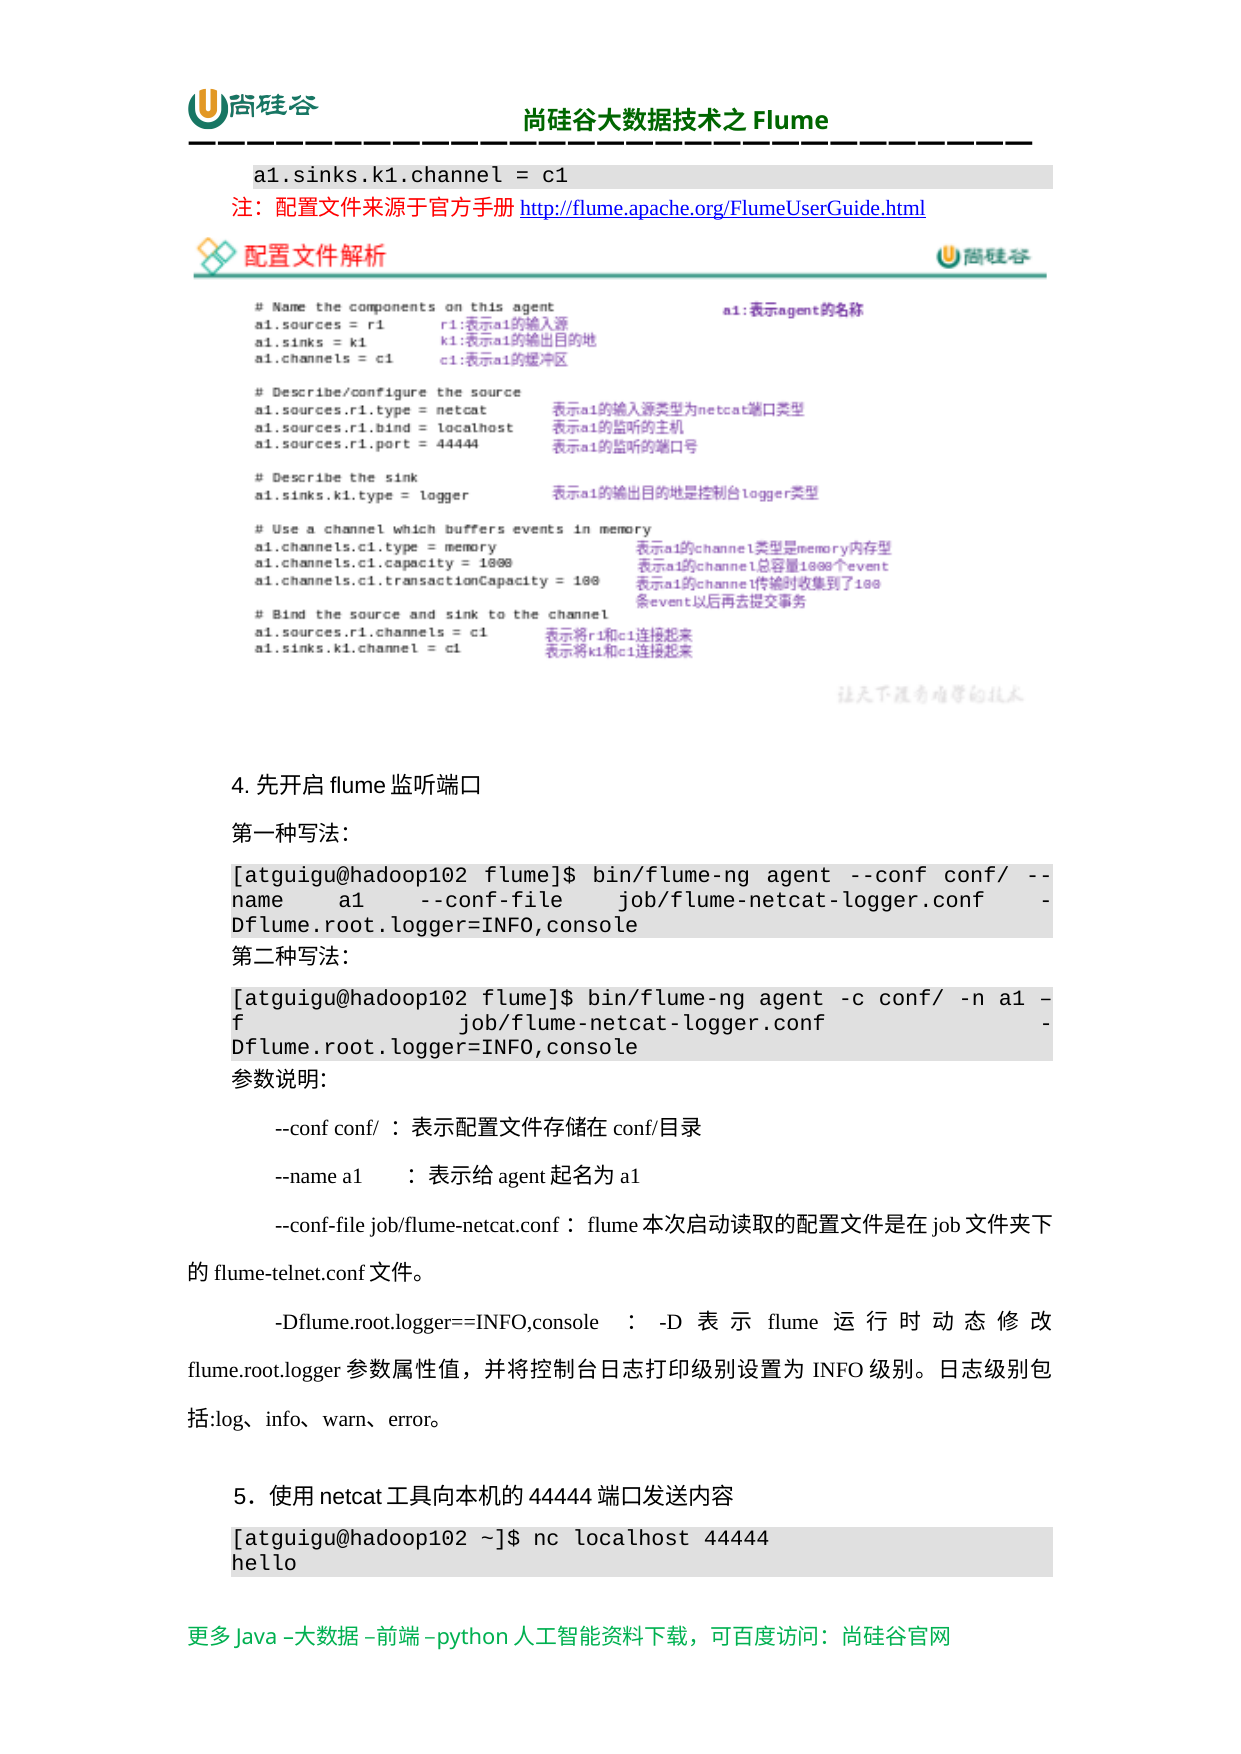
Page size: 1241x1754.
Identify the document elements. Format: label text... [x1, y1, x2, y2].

text 4. 先开启flume监听端口 [187, 751, 1053, 816]
text 第二种写法： [187, 938, 1053, 971]
text 第一种写法： [187, 816, 1053, 848]
text [atguigu@hadoop102 flume]$ bin/flume-ng agent --conf conf/ --name a1 --conf-file job/flume-netcat-logger.conf -Dflume.root.logger=INFO,console [231, 864, 1053, 938]
text --conf-file job/flume-netcat.conf ：flume本次启动读取的配置文件是在job文件夹下的flume-telnet.conf文件。 [187, 1206, 1053, 1287]
text [atguigu@hadoop102 flume]$ bin/flume-ng agent -c conf/ -n a1 –f job/flume-netcat-logger.conf -Dflume.root.logger=INFO,console [231, 987, 1053, 1061]
text [atguigu@hadoop102 ~]$ nc localhost 44444 [231, 1527, 1053, 1552]
text --name a1 ：表示给agent起名为a1 [187, 1158, 1053, 1190]
text 5．使用netcat工具向本机的44444端口发送内容 [233, 1462, 1053, 1527]
text 参数说明： [187, 1061, 1053, 1094]
text a1.sinks.k1.channel = c1 [253, 165, 1053, 189]
text -Dflume.root.logger==INFO,console ：-D表示flume运行时动态修改flume.root.logger参数属性值，并将控制台日志打印级别设置为INFO级别。日志级别包括:log、info、warn、error。 [187, 1303, 1053, 1433]
picture [187, 88, 320, 130]
text 注：配置文件来源于官方手册http://flume.apache.org/FlumeUserGuide.html [187, 189, 1053, 222]
text hello [231, 1552, 1053, 1577]
text --conf conf/ ：表示配置文件存储在conf/目录 [187, 1109, 1053, 1142]
